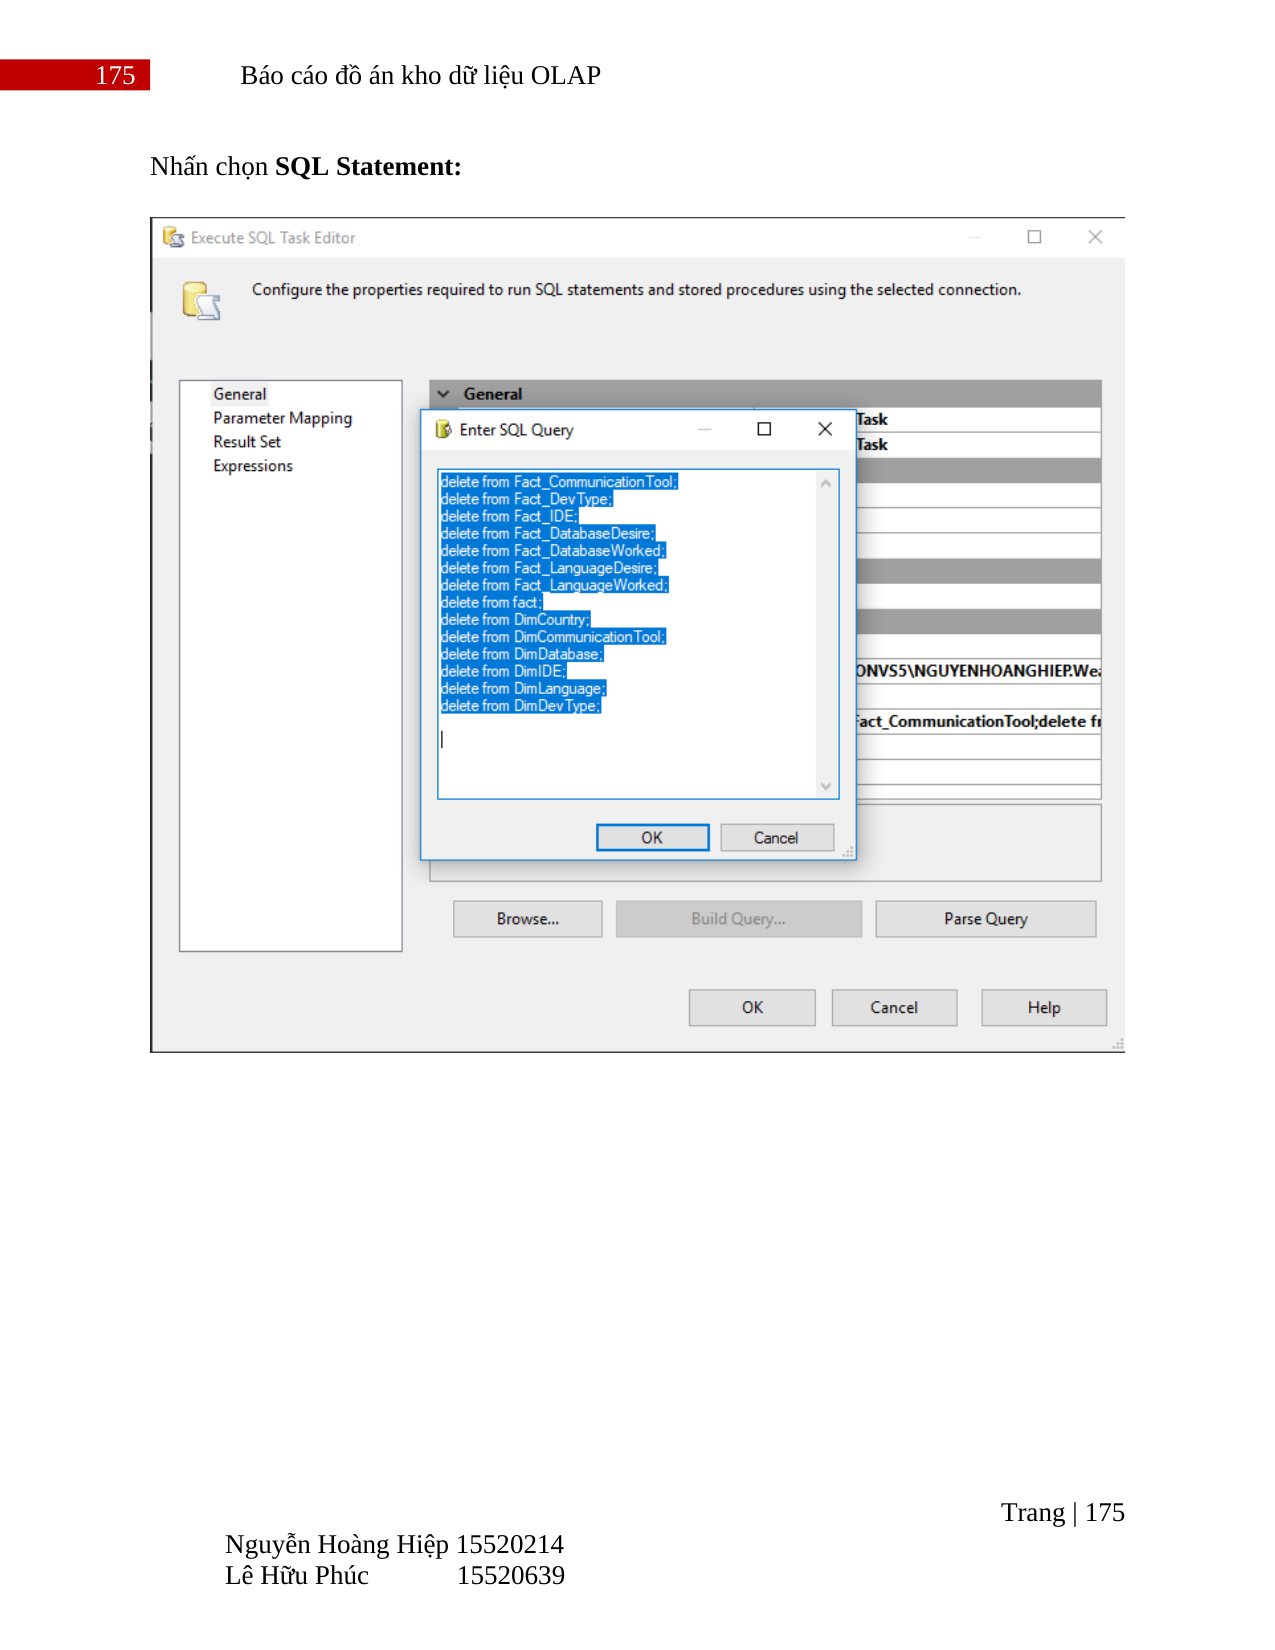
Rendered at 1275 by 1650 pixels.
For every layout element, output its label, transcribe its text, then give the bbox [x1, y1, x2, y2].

picture [150, 217, 1125, 1053]
text Nhấn chọn SQL Statement: [150, 150, 1125, 181]
